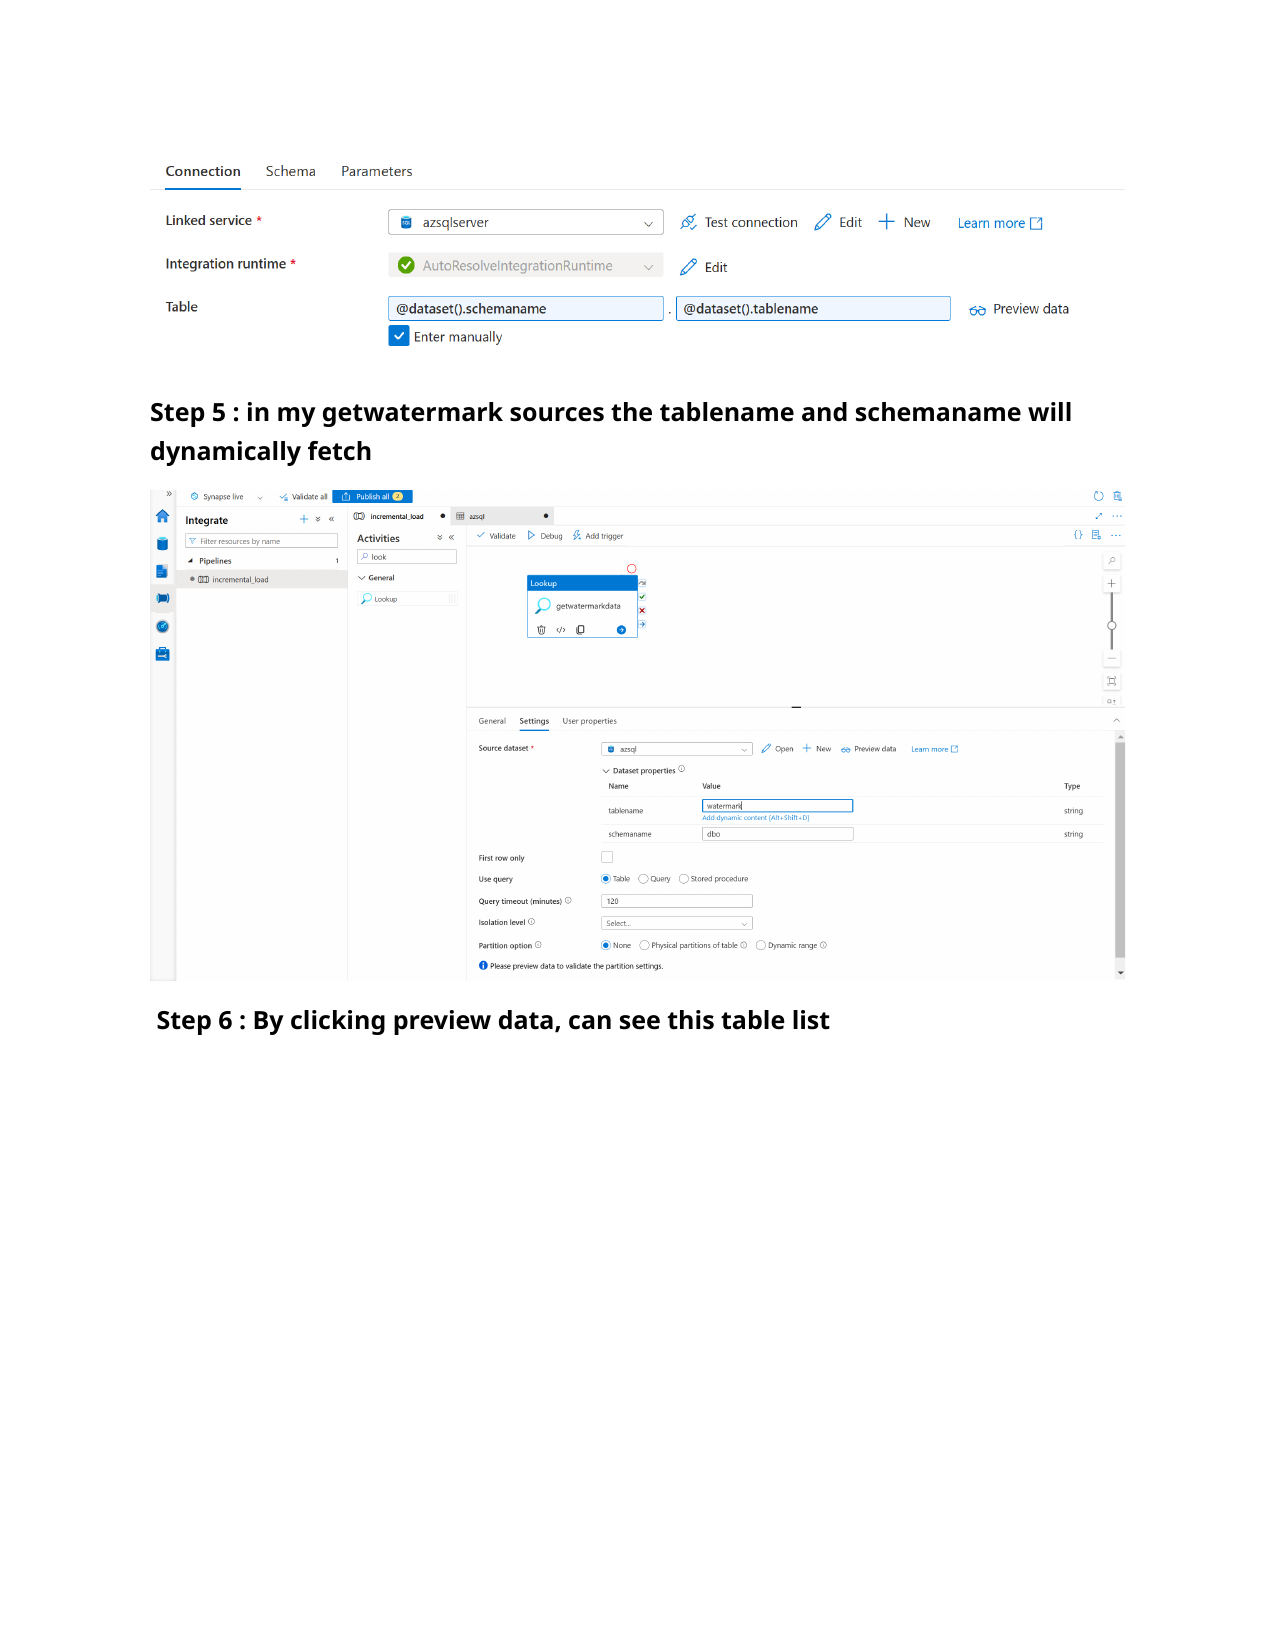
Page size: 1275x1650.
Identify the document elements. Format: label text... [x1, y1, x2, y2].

picture [150, 150, 1125, 374]
text Step 5 : in my getwatermark sources the tablename and schemaname will dynamically fetch [150, 395, 1125, 468]
picture [150, 490, 1125, 981]
text Step 6 : By clicking preview data, can see this table list [150, 1002, 1125, 1036]
